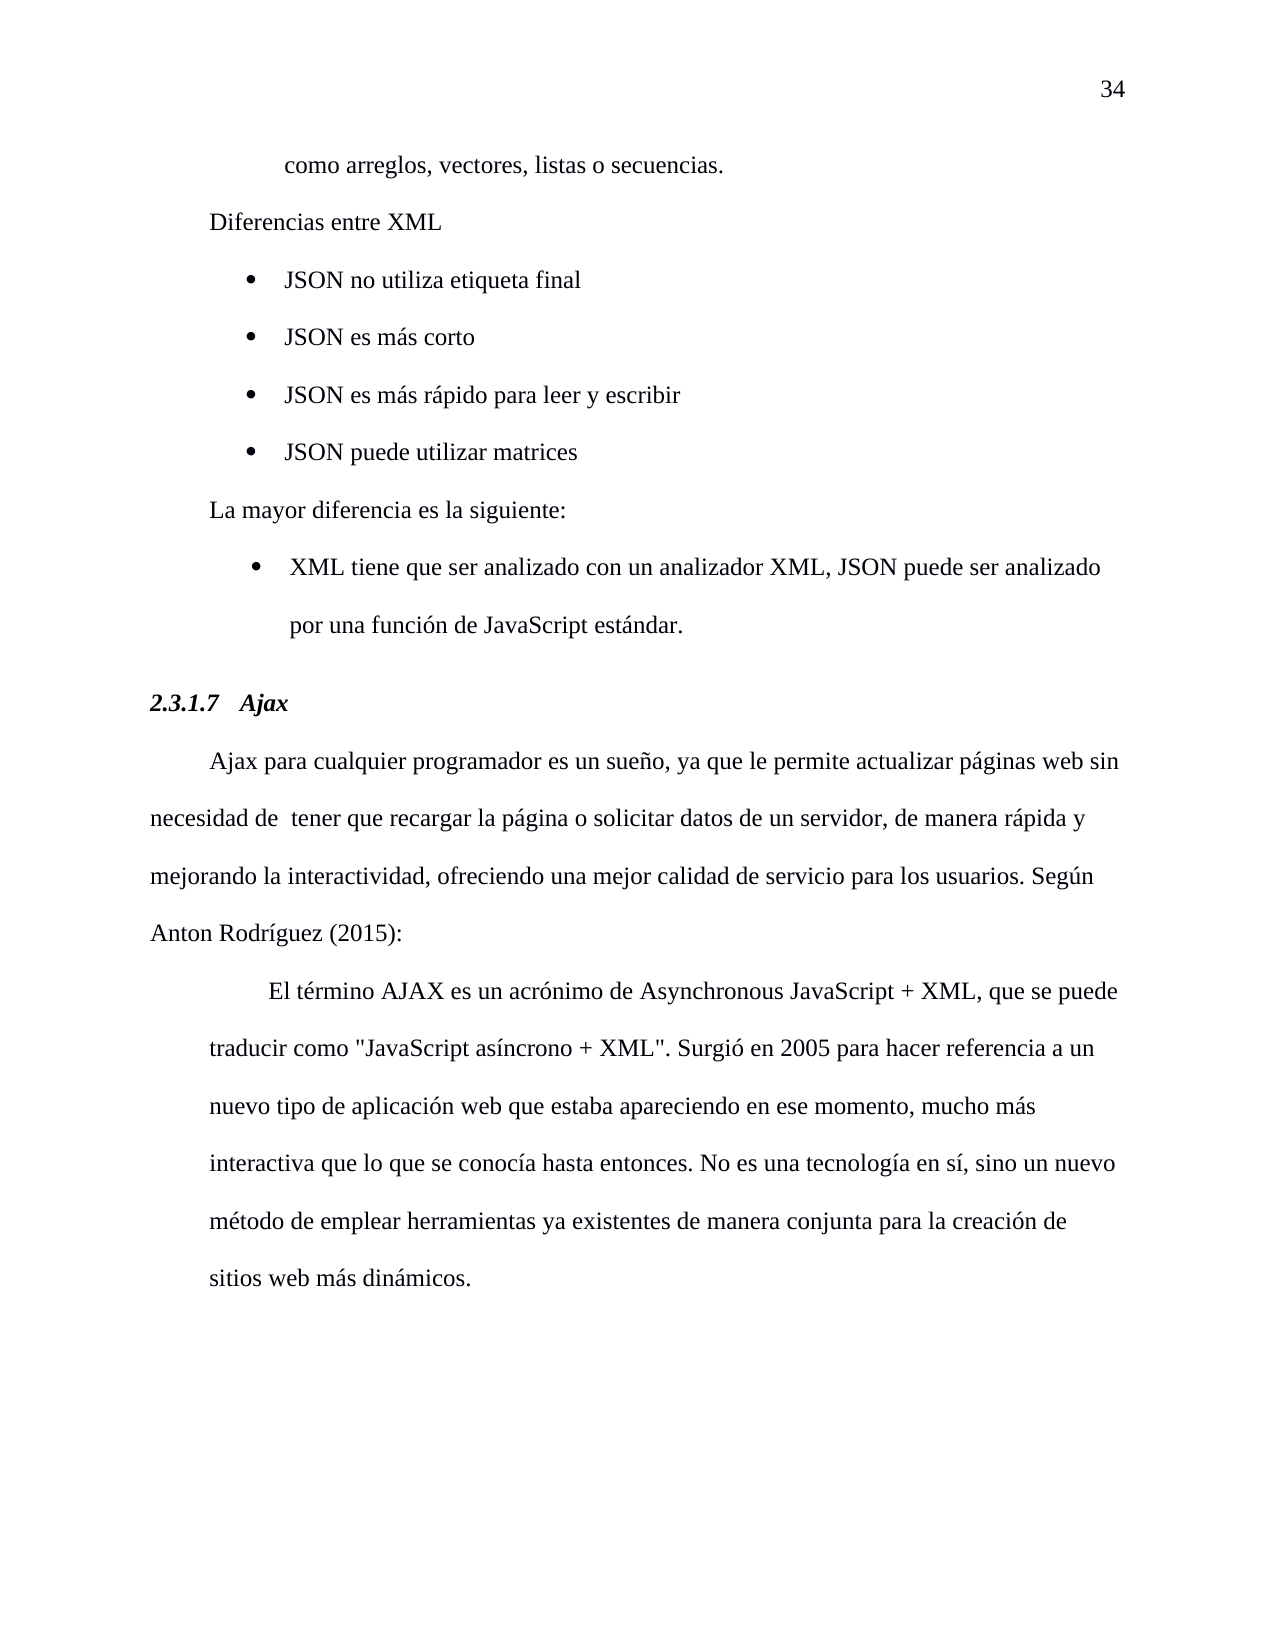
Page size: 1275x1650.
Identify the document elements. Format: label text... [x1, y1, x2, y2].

list JSON puede utilizar matrices [247, 437, 1125, 466]
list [247, 150, 1125, 179]
subtitle Ajax [150, 688, 1125, 717]
list JSON es más rápido para leer y escribir [247, 380, 1125, 409]
text Diferencias entre XML [150, 207, 1125, 236]
list JSON no utiliza etiqueta final [247, 265, 1125, 294]
text El término AJAX es un acrónimo de Asynchronous JavaScript + XML, que se puede traducir como "JavaScript asíncrono + XML". Surgió en 2005 para hacer referencia a un nuevo tipo de aplicación web que estaba apareciendo en ese momento, mucho más interactiva que lo que se conocía hasta entonces. No es una tecnología en sí, sino un nuevo método de emplear herramientas ya existentes de manera conjunta para la creación de sitios web más dinámicos. [209, 976, 1125, 1292]
text Ajax para cualquier programador es un sueño, ya que le permite actualizar páginas web sin necesidad de tener que recargar la página o solicitar datos de un servidor, de manera rápida y mejorando la interactividad, ofreciendo una mejor calidad de servicio para los usuarios. Según Anton Rodríguez (2015): [150, 746, 1125, 947]
list JSON es más corto [247, 322, 1125, 351]
list XML tiene que ser analizado con un analizador XML, JSON puede ser analizado por una función de JavaScript estándar. [252, 552, 1125, 639]
text La mayor diferencia es la siguiente: [150, 495, 1125, 524]
